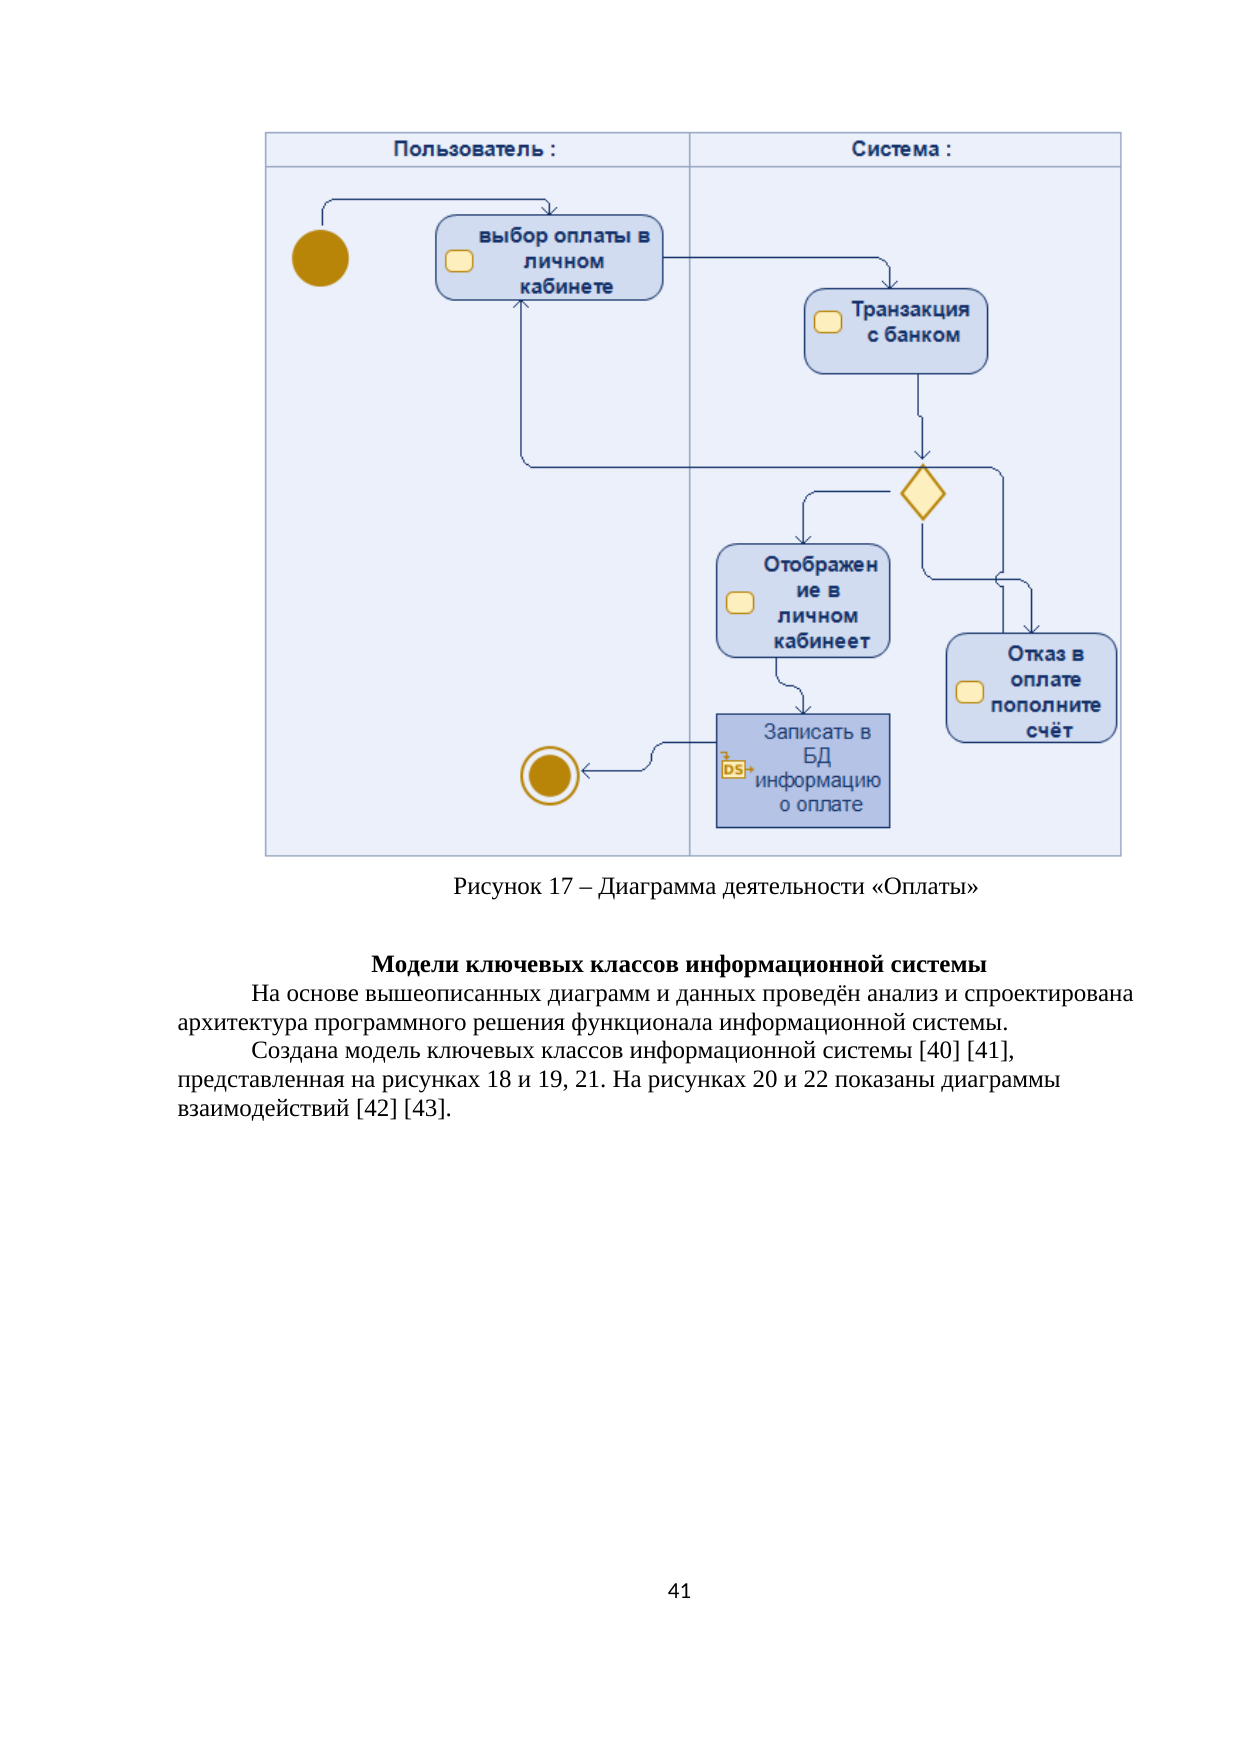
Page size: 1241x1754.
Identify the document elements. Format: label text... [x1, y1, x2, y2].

picture [251, 118, 1136, 871]
list Модели ключевых классов информационной системы [177, 949, 1181, 978]
text На основе вышеописанных диаграмм и данных проведён анализ и спроектирована архитектура программного решения функционала информационной системы. [177, 978, 1181, 1036]
text Рисунок 17 – Диаграмма деятельности «Оплаты» [177, 871, 1181, 900]
text Создана модель ключевых классов информационной системы [40] [41], представленная на рисунках 18 и 19, 21. На рисунках 20 и 22 показаны диаграммы взаимодействий [42] [43]. [177, 1036, 1181, 1122]
